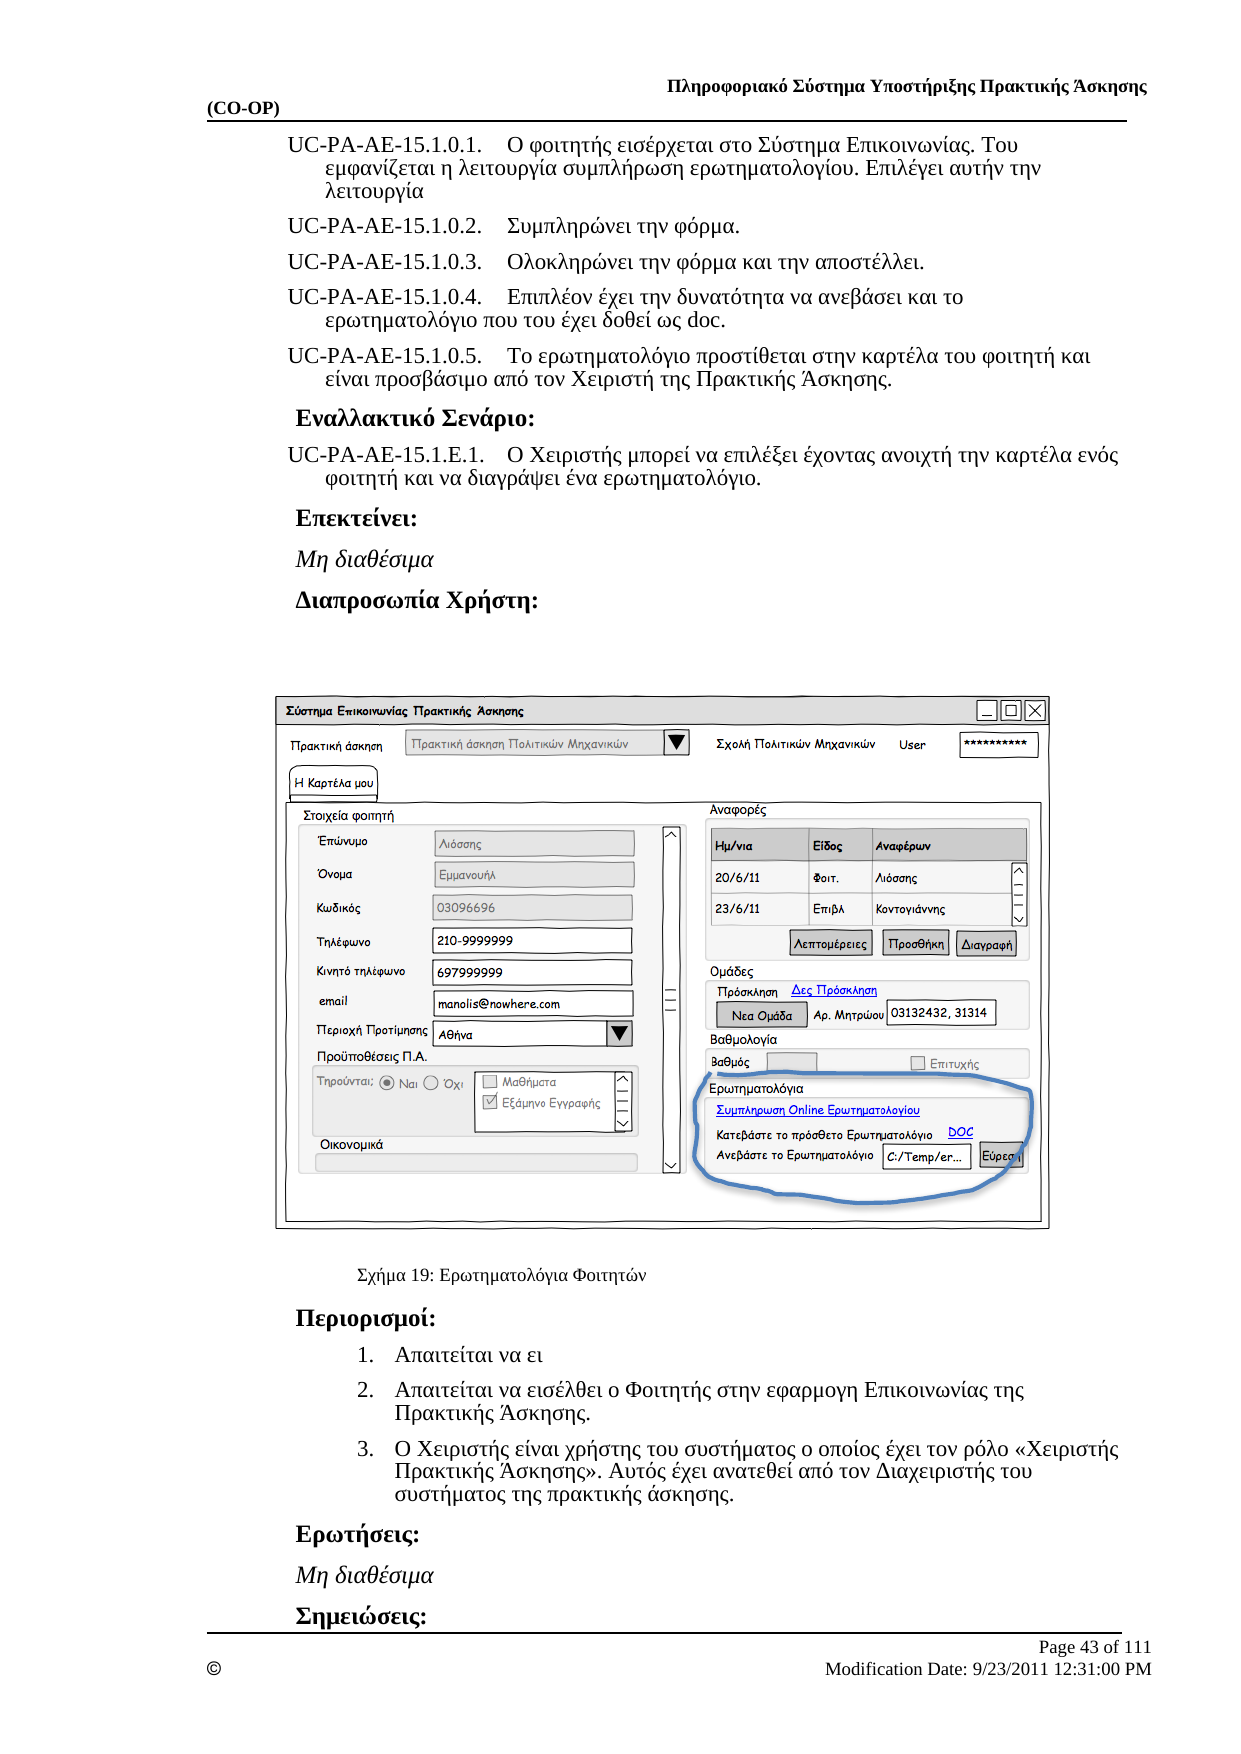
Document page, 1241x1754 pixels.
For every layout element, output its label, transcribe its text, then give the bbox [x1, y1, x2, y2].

list Ο Χειριστής είναι χρήστης του συστήματος ο οποίος έχει τον ρόλο «Χειριστής Πρακτικής Άσκησης». Αυτός έχει ανατεθεί από τον Διαχειριστής του συστήματος της πρακτικής άσκησης. [357, 1438, 1122, 1506]
list Ο Χειριστής μπορεί να επιλέξει έχοντας ανοιχτή την καρτέλα ενός φοιτητή και να διαγράψει ένα ερωτηματολόγιο. [287, 444, 1122, 490]
list Ο φοιτητής εισέρχεται στο Σύστημα Επικοινωνίας. Του εμφανίζεται η λειτουργία συμπλήρωση ερωτηματολογίου. Επιλέγει αυτήν την λειτουργία [287, 134, 1122, 203]
text Διαπροσωπία Χρήστη: [295, 585, 1122, 614]
list Απαιτείται να ειυστημα﷽﷽﷽﷽ενάριο Χρσr add new Companies"anies"σέλθει ο Χειριστής στο Σύστημα της Πρακτικής Άσκησης. [357, 1344, 1122, 1367]
text Μη διαθέσιμα [295, 544, 1122, 573]
picture [206, 626, 1125, 1252]
text Σημειώσεις: [295, 1601, 1122, 1630]
list Επιπλέον έχει την δυνατότητα να ανεβάσει και το ερωτηματολόγιο που του έχει δοθεί ως doc. [287, 286, 1122, 332]
list Το ερωτηματολόγιο προστίθεται στην καρτέλα του φοιτητή και είναι προσβάσιμο από τον Χειριστή της Πρακτικής Άσκησης. [287, 345, 1122, 391]
list Συμπληρώνει την φόρμα. [287, 216, 1122, 238]
list Ολοκληρώνει την φόρμα και την αποστέλλει. [287, 251, 1122, 274]
text Μη διαθέσιμα [295, 1560, 1122, 1589]
text Εναλλακτικό Σενάριο: [295, 403, 1122, 432]
text Ερωτήσεις: [295, 1519, 1122, 1548]
text Περιορισμοί: [295, 1303, 1122, 1331]
list Απαιτείται να εισέλθει ο Φοιτητής στην εφαρμογη Επικοινωνίας της Πρακτικής Άσκησης. [357, 1379, 1122, 1425]
text Επεκτείνει: [295, 503, 1122, 531]
